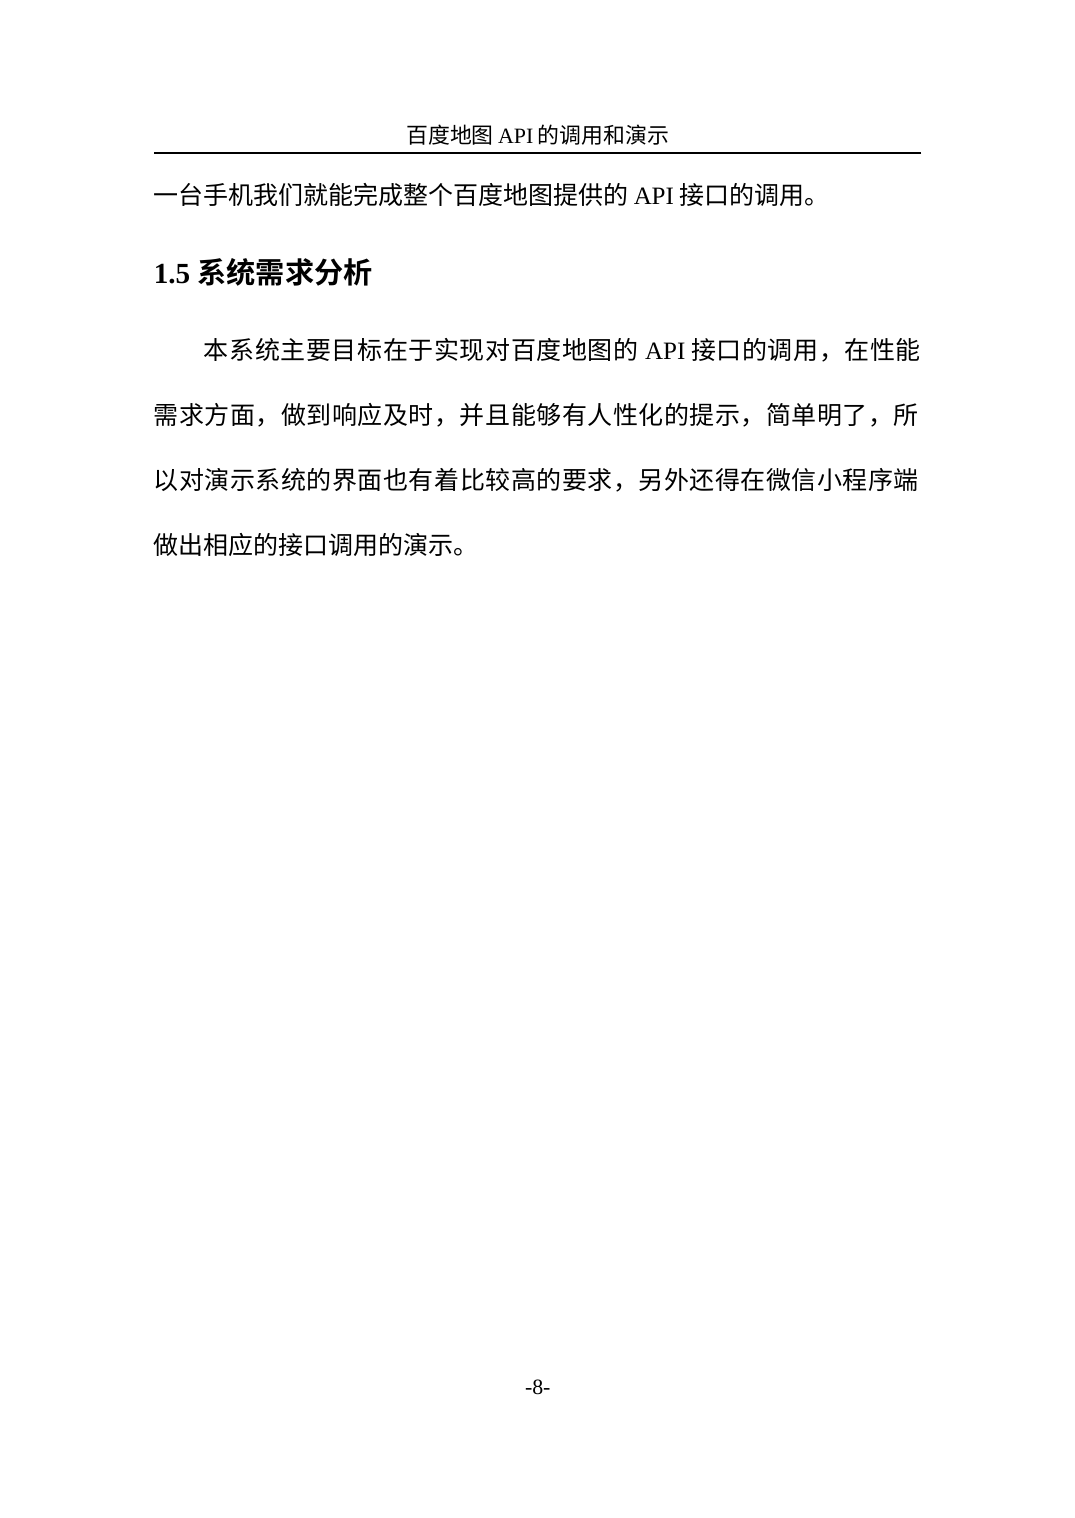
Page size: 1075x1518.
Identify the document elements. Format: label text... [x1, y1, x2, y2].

text 本系统主要目标在于实现对百度地图的API接口的调用，在性能需求方面，做到响应及时，并且能够有人性化的提示，简单明了，所以对演示系统的界面也有着比较高的要求，另外还得在微信小程序端做出相应的接口调用的演示。 [153, 316, 921, 576]
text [153, 161, 921, 226]
subtitle 1.5 系统需求分析 [153, 238, 921, 303]
